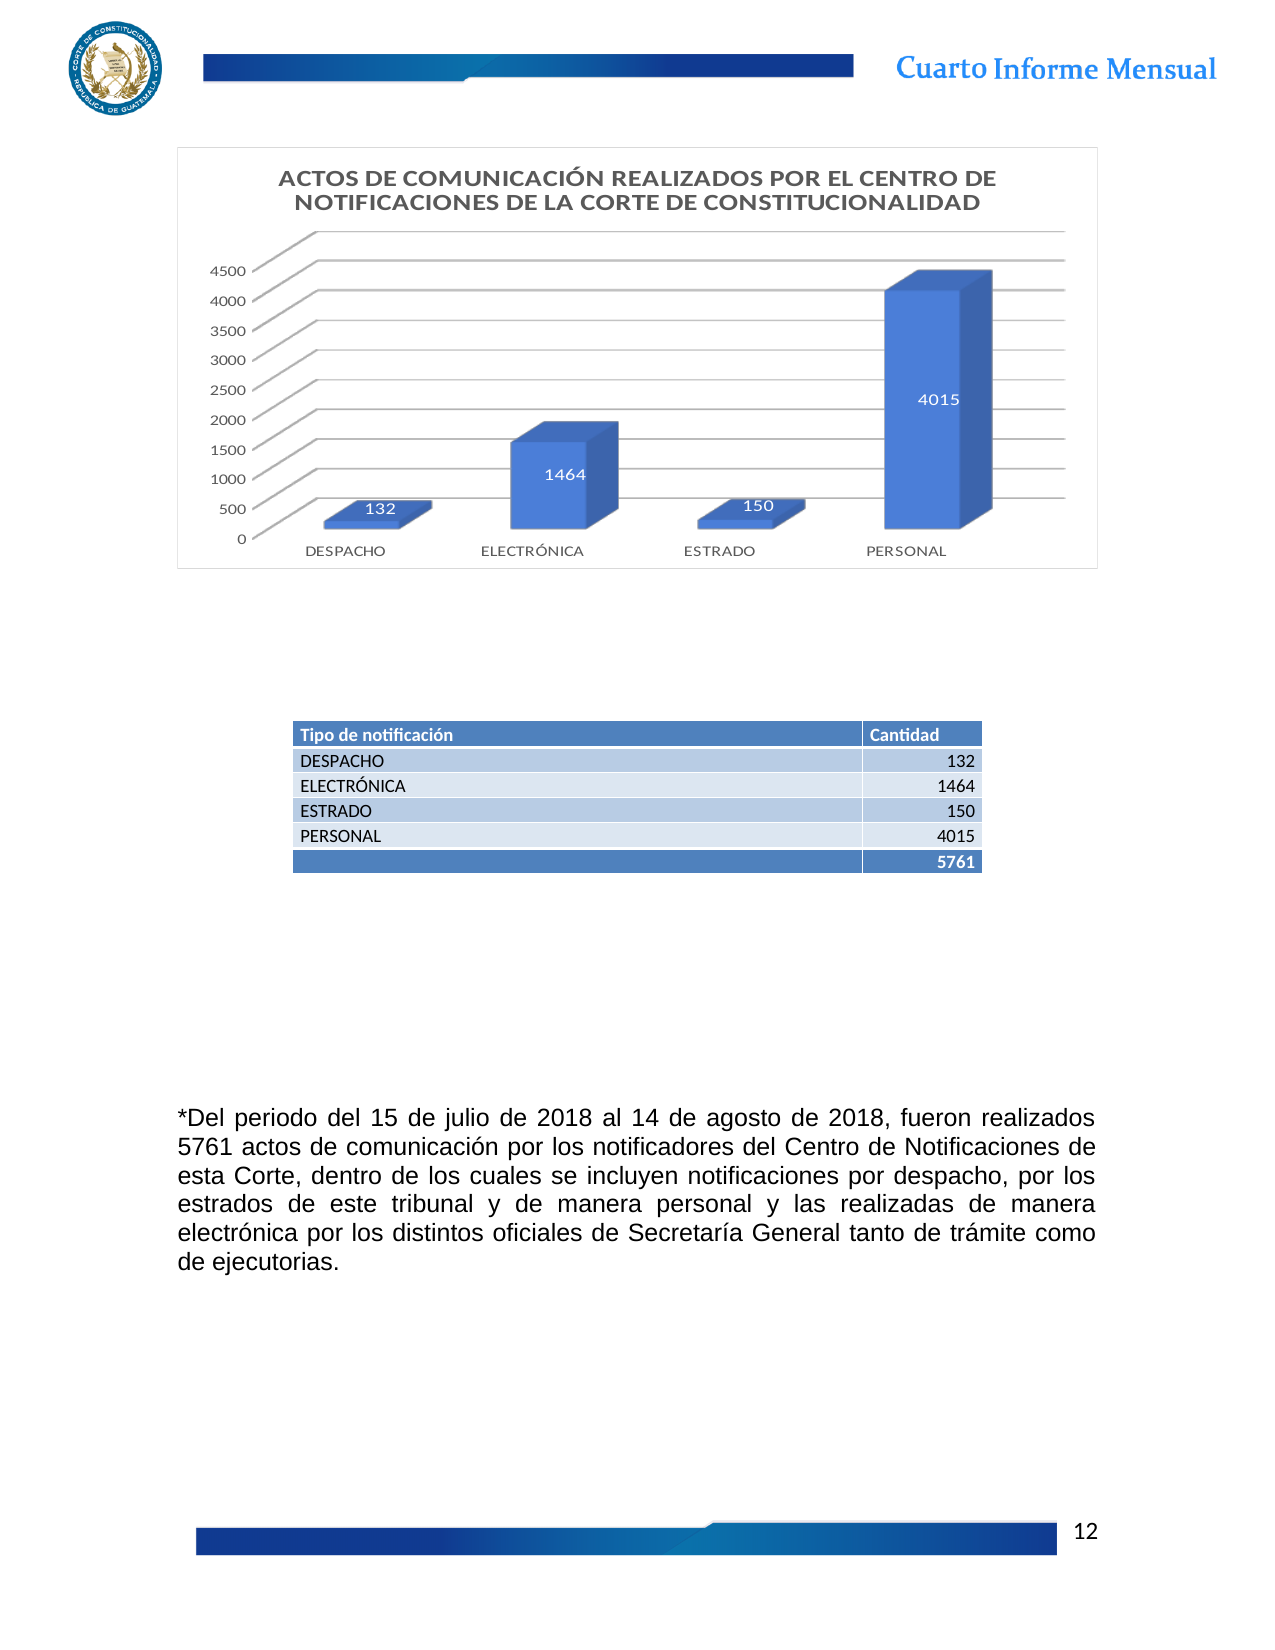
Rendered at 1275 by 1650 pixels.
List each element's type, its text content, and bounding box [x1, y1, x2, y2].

table_cell 150 [863, 798, 982, 822]
picture [0, 20, 1275, 119]
table_cell 132 [863, 749, 982, 772]
picture [95, 1493, 1148, 1589]
table_cell PERSONAL [293, 823, 862, 847]
table_cell [293, 850, 862, 873]
table_cell 5761 [863, 850, 982, 873]
table_cell 1464 [863, 773, 982, 797]
table_header Cantidad [863, 721, 982, 746]
table_cell ELECTRÓNICA [293, 773, 862, 797]
table_cell DESPACHO [293, 749, 862, 772]
table_cell ESTRADO [293, 798, 862, 822]
text *Del periodo del 15 de julio de 2018 al 14 de agosto de 2018, fueron realizados 5761 actos de comunicación por los notificadores del Centro de Notificaciones de esta Corte, dentro de los cuales se incluyen notificaciones por despacho, por los estrados de este tribunal y de manera personal y las realizadas de manera electrónica por los distintos oficiales de Secretaría General tanto de trámite como de ejecutorias. [177, 1103, 1098, 1276]
table_cell 4015 [863, 823, 982, 847]
table_header Tipo de notificación [293, 721, 862, 746]
